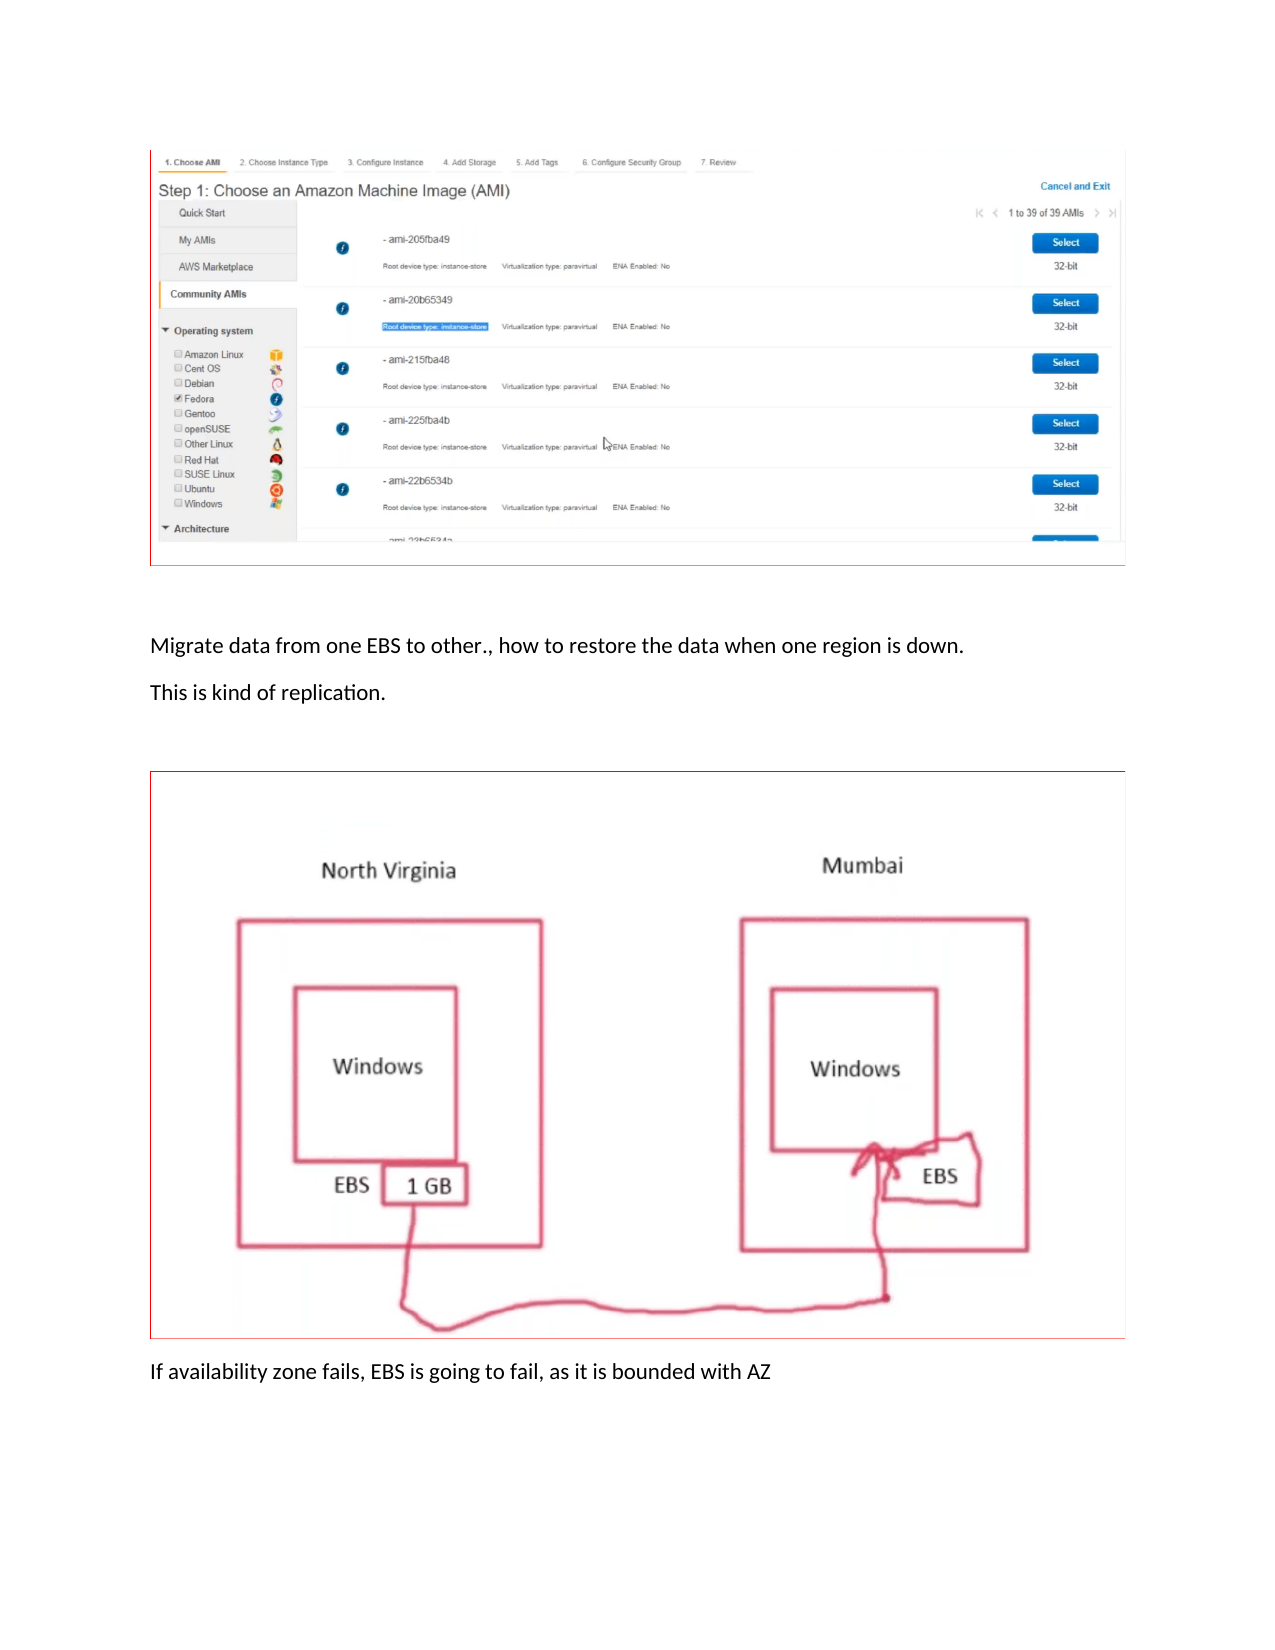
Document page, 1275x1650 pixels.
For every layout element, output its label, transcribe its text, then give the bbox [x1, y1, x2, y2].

picture [150, 150, 1125, 566]
picture [150, 771, 1125, 1339]
text Migrate data from one EBS to other., how to restore the data when one region is down. [150, 631, 1125, 659]
text This is kind of replication. [150, 678, 1125, 706]
text If availability zone fails, EBS is going to fail, as it is bounded with AZ [150, 1357, 1125, 1385]
